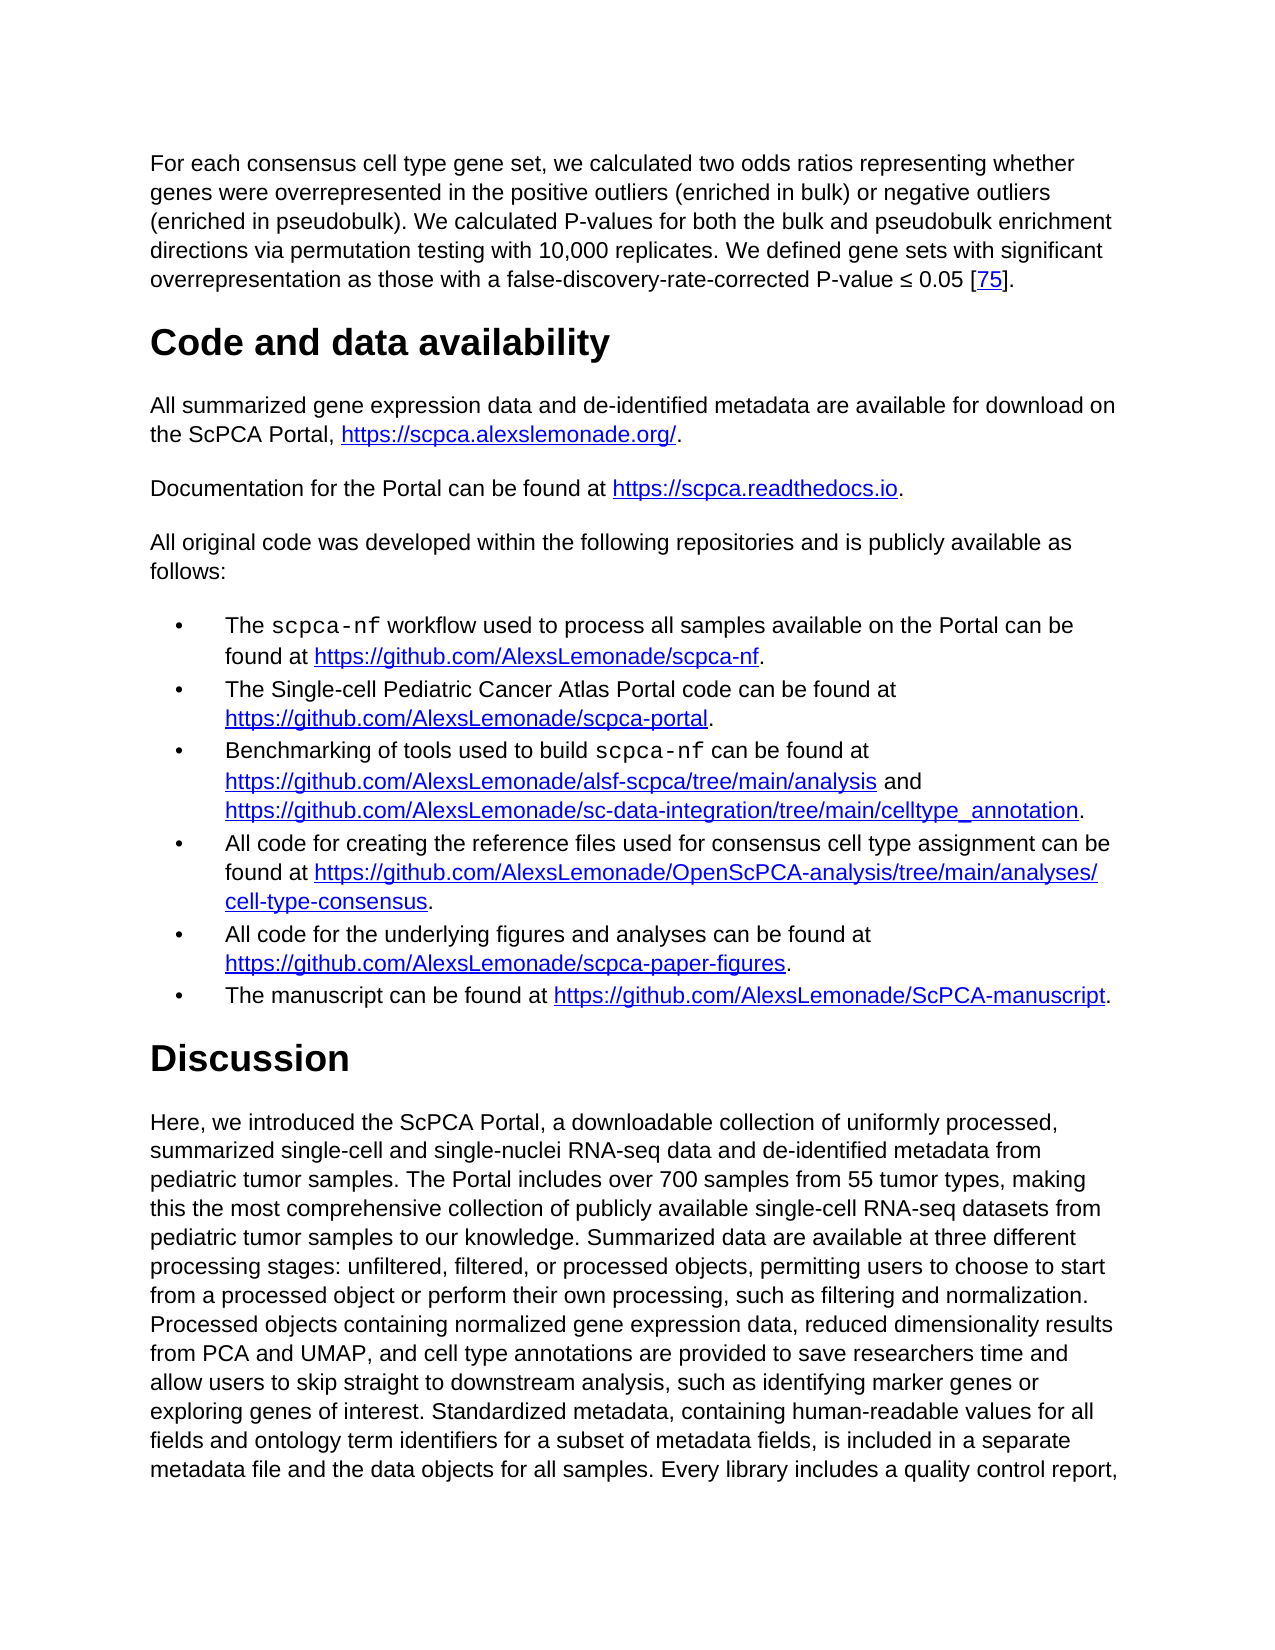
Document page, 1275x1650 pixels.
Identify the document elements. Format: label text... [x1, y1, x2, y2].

list All code for the underlying figures and analyses can be found at https://github.com/AlexsLemonade/scpca-paper-figures. [175, 921, 1125, 976]
list The Single-cell Pediatric Cancer Atlas Portal code can be found at https://github.com/AlexsLemonade/scpca-portal. [175, 676, 1125, 731]
text Documentation for the Portal can be found at https://scpca.readthedocs.io. [150, 475, 1125, 501]
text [150, 1108, 1125, 1482]
list Benchmarking of tools used to build scpca-nf can be found at https://github.com/AlexsLemonade/alsf-scpca/tree/main/analysis and https://github.com/AlexsLemonade/sc-data-integration/tree/main/celltype_annotation. [175, 737, 1125, 823]
list All code for creating the reference files used for consensus cell type assignment can be found at https://github.com/AlexsLemonade/OpenScPCA-analysis/tree/main/analyses/cell-type-consensus. [175, 830, 1125, 914]
subtitle Discussion [150, 1036, 1125, 1079]
text All summarized gene expression data and de-identified metadata are available for download on the ScPCA Portal, https://scpca.alexslemonade.org/. [150, 392, 1125, 447]
list The scpca-nf workflow used to process all samples available on the Portal can be found at https://github.com/AlexsLemonade/scpca-nf. [175, 612, 1125, 669]
text For each consensus cell type gene set, we calculated two odds ratios representing whether genes were overrepresented in the positive outliers (enriched in bulk) or negative outliers (enriched in pseudobulk). We calculated P-values for both the bulk and pseudobulk enrichment directions via permutation testing with 10,000 replicates. We defined gene sets with significant overrepresentation as those with a false-discovery-rate-corrected P-value ≤ 0.05 [75]. [150, 150, 1125, 292]
subtitle Code and data availability [150, 320, 1125, 363]
list The manuscript can be found at https://github.com/AlexsLemonade/ScPCA-manuscript. [175, 982, 1125, 1008]
text All original code was developed within the following repositories and is publicly available as follows: [150, 529, 1125, 584]
